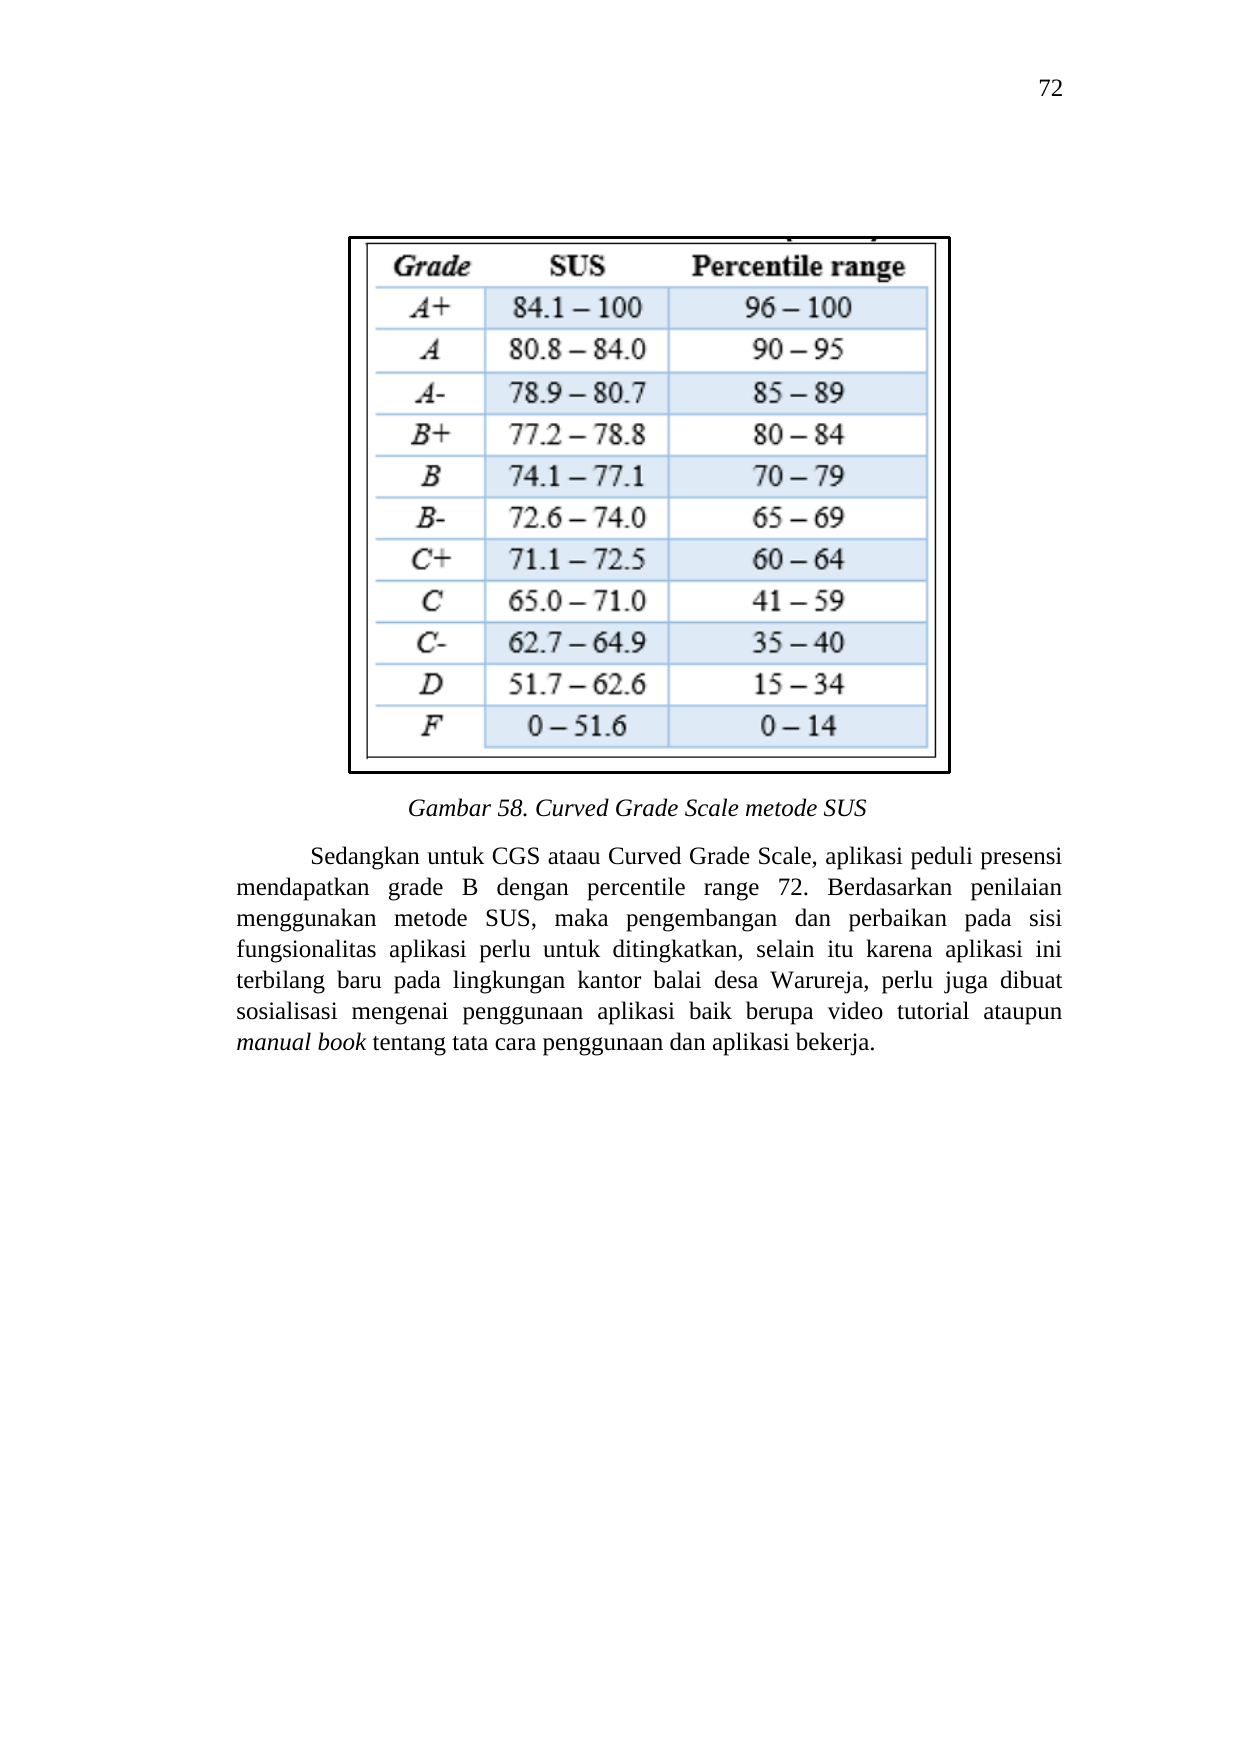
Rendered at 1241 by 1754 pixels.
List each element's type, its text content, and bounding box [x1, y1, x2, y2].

subtitle Sedangkan untuk CGS ataau Curved Grade Scale, aplikasi peduli presensi mendapatkan grade B dengan percentile range 72. Berdasarkan penilaian menggunakan metode SUS, maka pengembangan dan perbaikan pada sisi fungsionalitas aplikasi perlu untuk ditingkatkan, selain itu karena aplikasi ini terbilang baru pada lingkungan kantor balai desa Warureja, perlu juga dibuat sosialisasi mengenai penggunaan aplikasi baik berupa video tutorial ataupun manual book tentang tata cara penggunaan dan aplikasi bekerja. [236, 841, 1063, 1056]
picture [351, 239, 948, 771]
